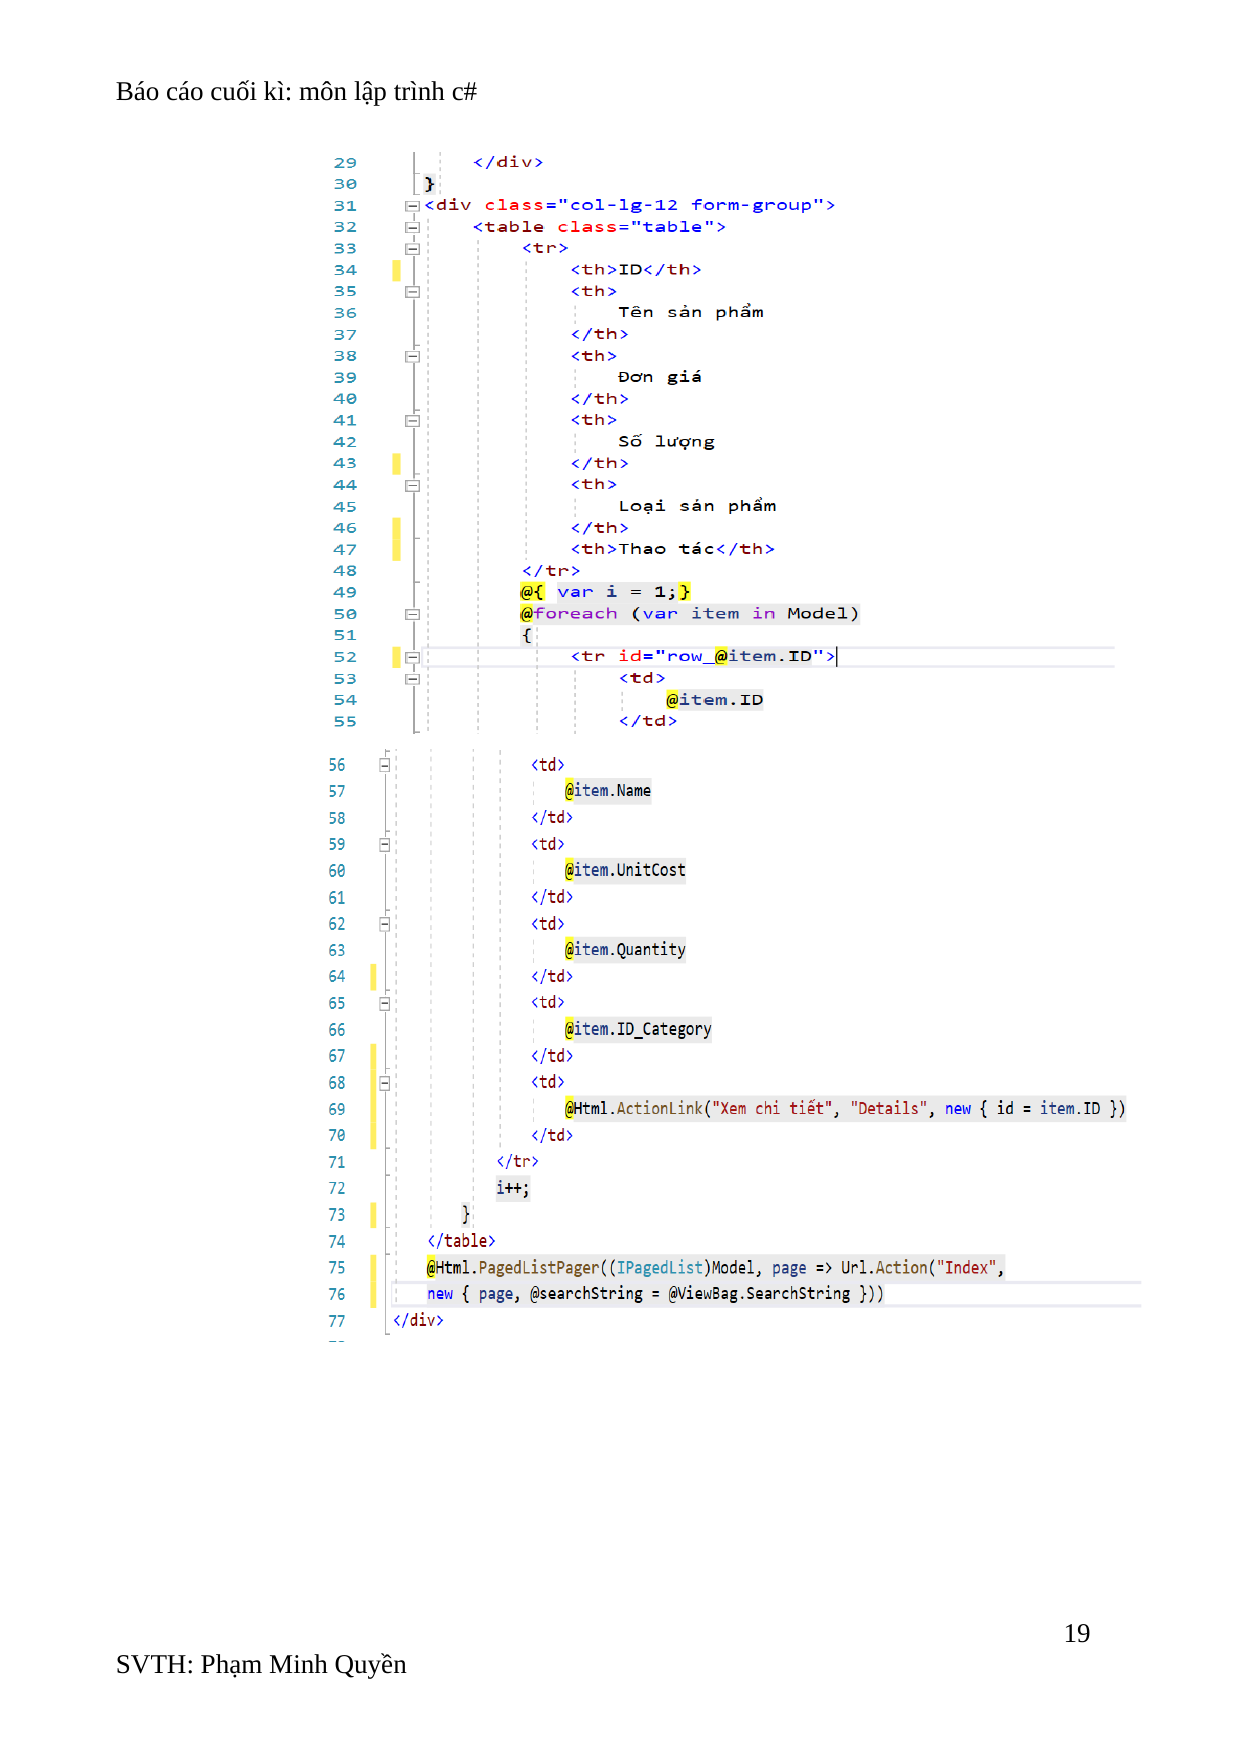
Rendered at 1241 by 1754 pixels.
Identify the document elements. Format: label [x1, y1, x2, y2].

picture [316, 152, 1115, 734]
picture [316, 749, 1142, 1342]
